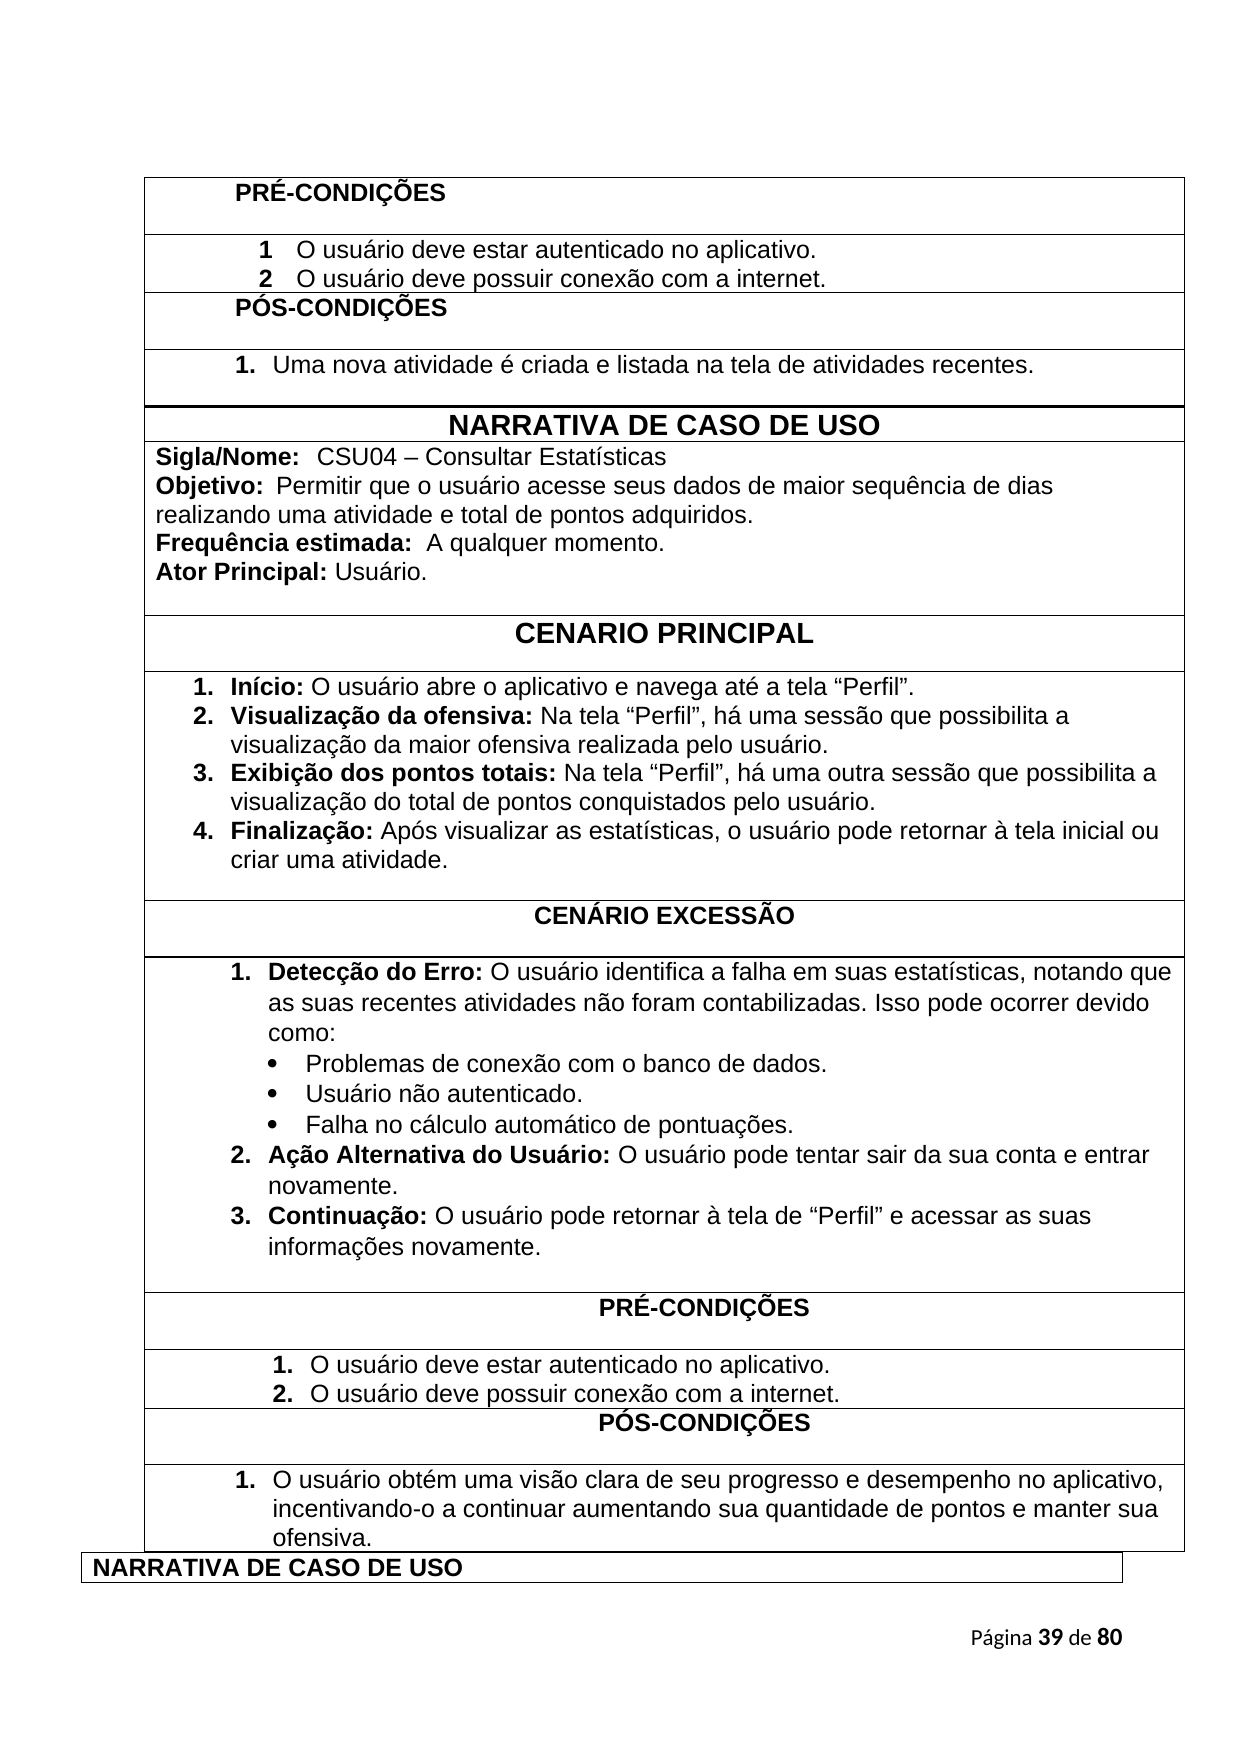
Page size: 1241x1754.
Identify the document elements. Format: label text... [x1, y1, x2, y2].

table_cell O usuário deve estar autenticado no aplicativo. O usuário deve possuir conexão com a internet. [145, 235, 1184, 292]
table_cell PRÉ-CONDIÇÕES [145, 1293, 1184, 1349]
table_cell O usuário deve estar autenticado no aplicativo. O usuário deve possuir conexão com a internet. [145, 1350, 1184, 1407]
table_cell Início: O usuário abre o aplicativo e navega até a tela “Perfil”. Visualização da ofensiva: Na tela “Perfil”, há uma sessão que possibilita a visualização da maior ofensiva realizada pelo usuário. Exibição dos pontos totais: Na tela “Perfil”, há uma outra sessão que possibilita a visualização do total de pontos conquistados pelo usuário. Finalização: Após visualizar as estatísticas, o usuário pode retornar à tela inicial ou criar uma atividade. [145, 672, 1184, 900]
table_cell CENARIO PRINCIPAL [145, 616, 1184, 671]
table_header NARRATIVA DE CASO DE USO [145, 408, 1184, 441]
table_cell PRÉ-CONDIÇÕES [145, 178, 1184, 234]
table_cell Sigla/Nome: CSU04 – Consultar Estatísticas Objetivo: Permitir que o usuário acesse seus dados de maior sequência de dias realizando uma atividade e total de pontos adquiridos. Frequência estimada: A qualquer momento. Ator Principal: Usuário. [145, 442, 1184, 614]
table_cell Uma nova atividade é criada e listada na tela de atividades recentes. [145, 350, 1184, 405]
table_cell PÓS-CONDIÇÕES [145, 1409, 1184, 1464]
table_header NARRATIVA DE CASO DE USO [82, 1553, 1122, 1582]
table_cell CENÁRIO EXCESSÃO [145, 901, 1184, 956]
table_cell O usuário obtém uma visão clara de seu progresso e desempenho no aplicativo, incentivando-o a continuar aumentando sua quantidade de pontos e manter sua ofensiva. [145, 1465, 1184, 1551]
table_cell PÓS-CONDIÇÕES [145, 293, 1184, 349]
table_cell Detecção do Erro: O usuário identifica a falha em suas estatísticas, notando que as suas recentes atividades não foram contabilizadas. Isso pode ocorrer devido como: Problemas de conexão com o banco de dados. Usuário não autenticado. Falha no cálculo automático de pontuações. Ação Alternativa do Usuário: O usuário pode tentar sair da sua conta e entrar novamente. Continuação: O usuário pode retornar à tela de “Perfil” e acessar as suas informações novamente. [145, 958, 1184, 1292]
